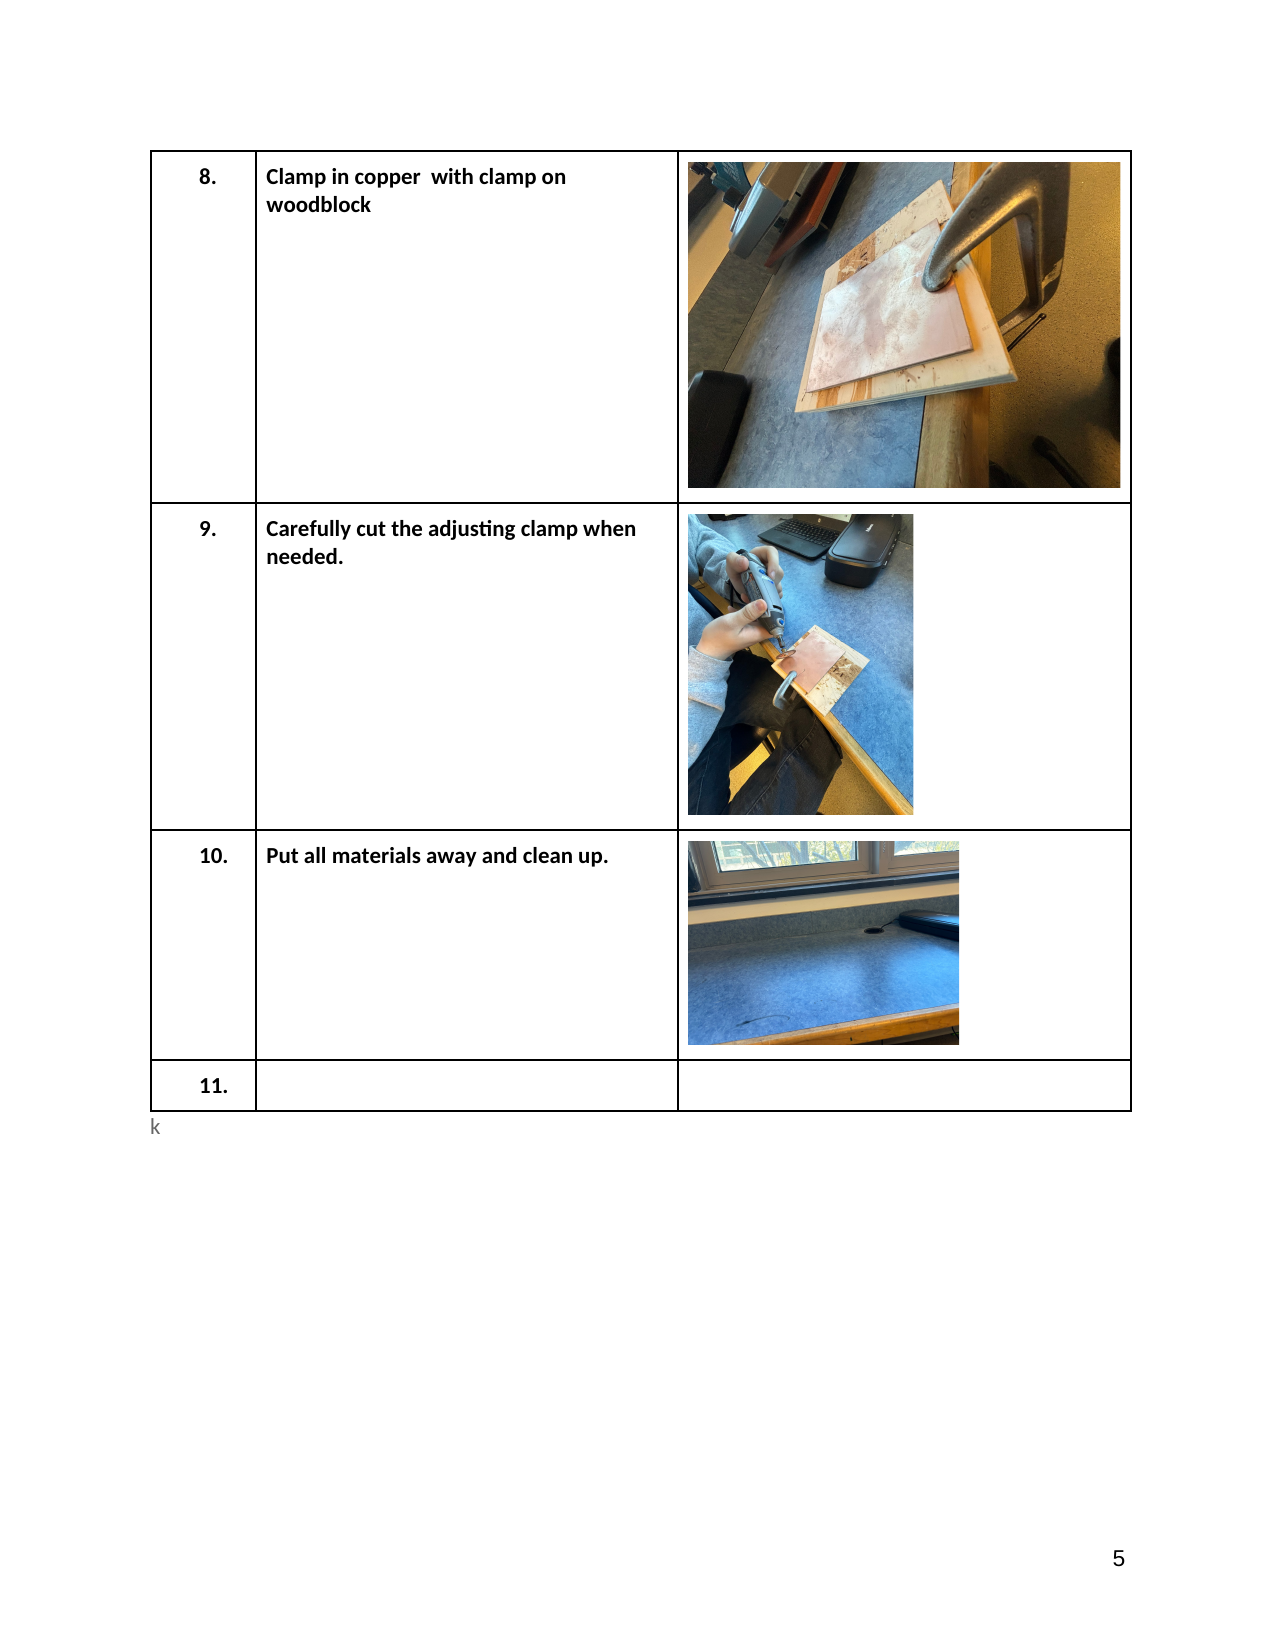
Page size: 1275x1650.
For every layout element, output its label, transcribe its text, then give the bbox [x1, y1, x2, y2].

table_cell [152, 504, 255, 829]
table_cell [679, 1061, 1130, 1110]
picture [688, 162, 1121, 488]
table_cell [257, 1061, 677, 1110]
table_cell [152, 152, 255, 502]
table_cell Put all materials away and clean up. [257, 831, 677, 1059]
picture [688, 841, 960, 1045]
text k [150, 1112, 1125, 1140]
table_cell Carefully cut the adjusting clamp when needed. [257, 504, 677, 829]
table_cell [152, 831, 255, 1059]
table_cell [679, 152, 1130, 502]
table_cell [679, 504, 1130, 829]
table_cell Clamp in copper with clamp on woodblock [257, 152, 677, 502]
table_cell [679, 831, 1130, 1059]
table_cell [152, 1061, 255, 1110]
picture [688, 514, 914, 815]
